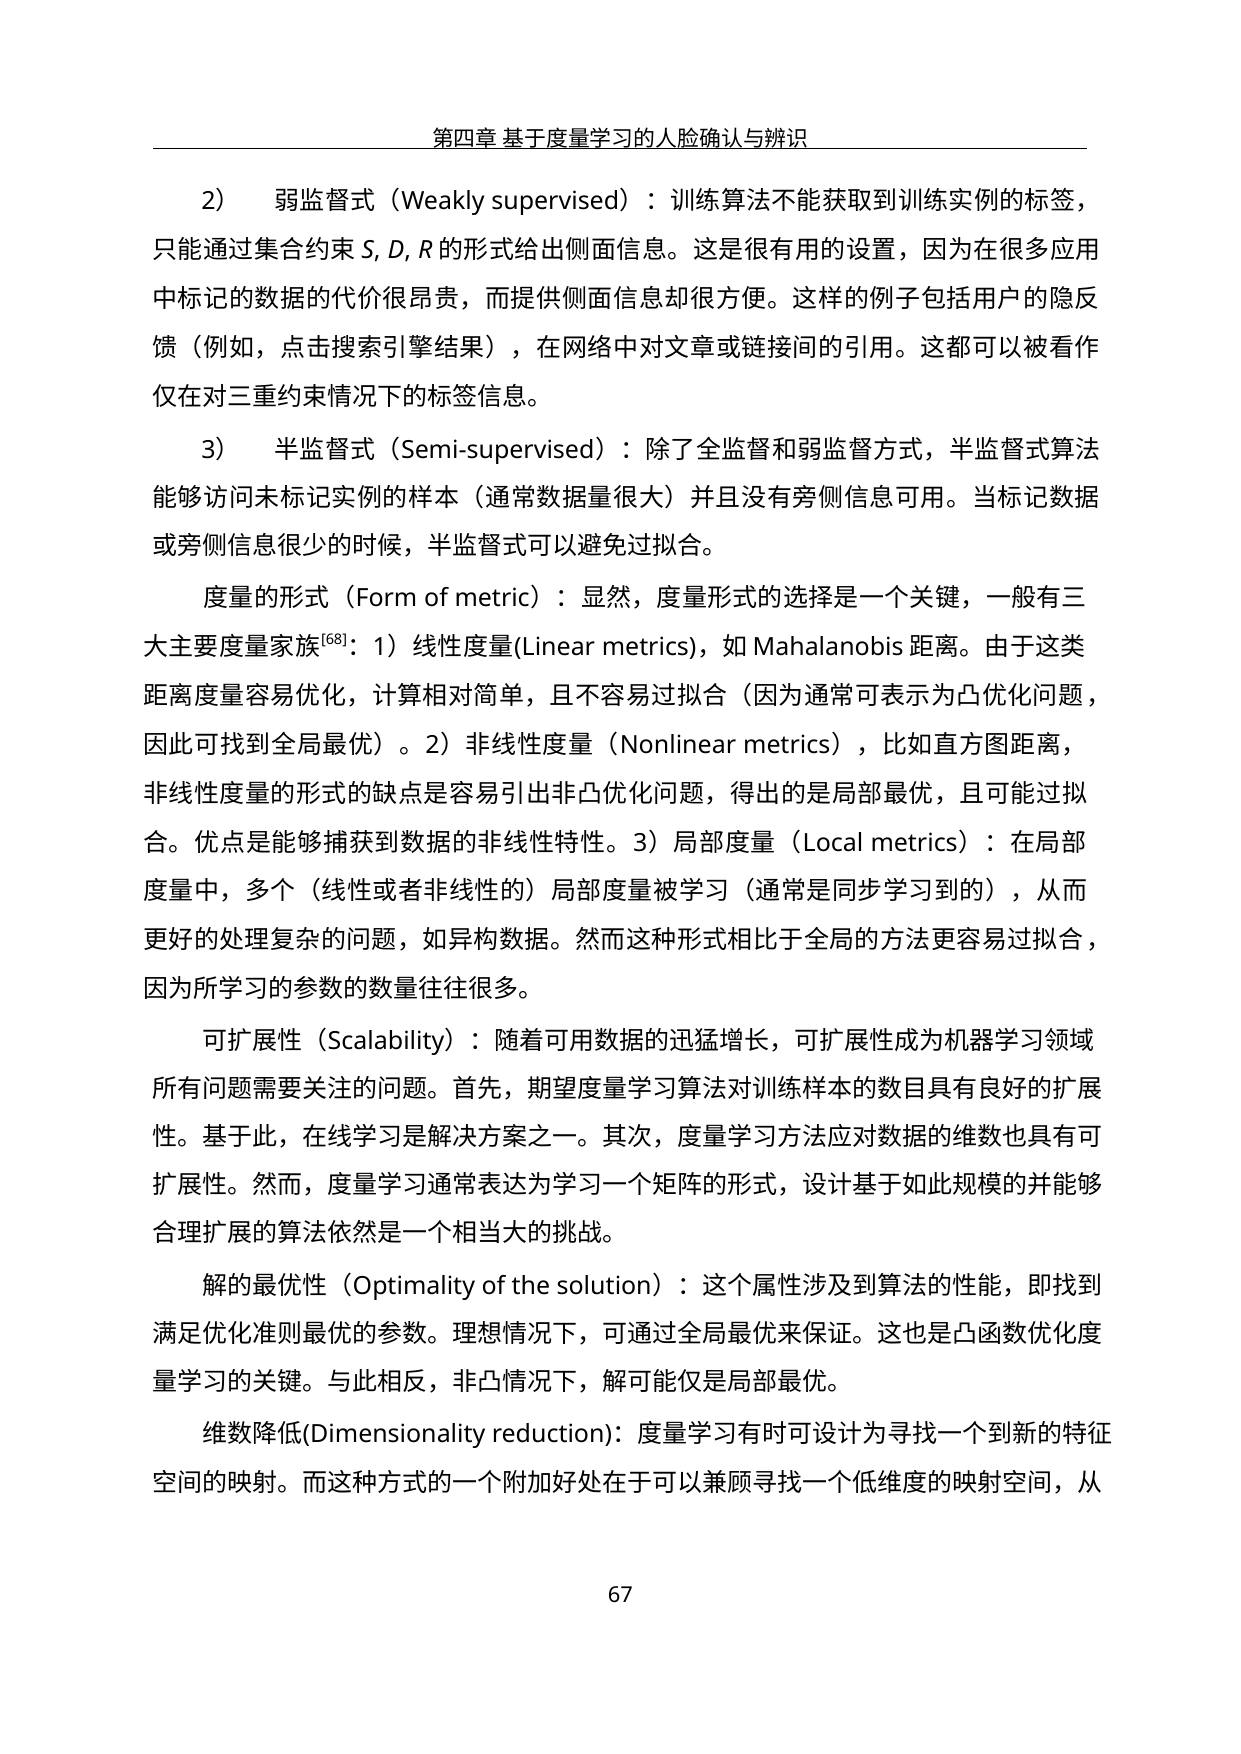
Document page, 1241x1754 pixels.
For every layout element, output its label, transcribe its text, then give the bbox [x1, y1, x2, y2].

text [153, 1414, 1114, 1498]
text 解的最优性（Optimality of the solution）：这个属性涉及到算法的性能，即找到满足优化准则最优的参数。理想情况下，可通过全局最优来保证。这也是凸函数优化度量学习的关键。与此相反，非凸情况下，解可能仅是局部最优。 [153, 1265, 1114, 1398]
list 弱监督式（Weakly supervised）：训练算法不能获取到训练实例的标签，只能通过集合约束S, D, R的形式给出侧面信息。这是很有用的设置，因为在很多应用中标记的数据的代价很昂贵，而提供侧面信息却很方便。这样的例子包括用户的隐反馈（例如，点击搜索引擎结果），在网络中对文章或链接间的引用。这都可以被看作仅在对三重约束情况下的标签信息。 [152, 181, 1101, 412]
list 半监督式（Semi-supervised）：除了全监督和弱监督方式，半监督式算法能够访问未标记实例的样本（通常数据量很大）并且没有旁侧信息可用。当标记数据或旁侧信息很少的时候，半监督式可以避免过拟合。 [152, 429, 1101, 562]
text 度量的形式（Form of metric）：显然，度量形式的选择是一个关键，一般有三大主要度量家族[68]：1）线性度量(Linear metrics)，如Mahalanobis距离。由于这类距离度量容易优化，计算相对简单，且不容易过拟合（因为通常可表示为凸优化问题，因此可找到全局最优）。2）非线性度量（Nonlinear metrics），比如直方图距离，非线性度量的形式的缺点是容易引出非凸优化问题，得出的是局部最优，且可能过拟合。优点是能够捕获到数据的非线性特性。3）局部度量（Local metrics）：在局部度量中，多个（线性或者非线性的）局部度量被学习（通常是同步学习到的），从而更好的处理复杂的问题，如异构数据。然而这种形式相比于全局的方法更容易过拟合，因为所学习的参数的数量往往很多。 [143, 578, 1087, 1005]
text 可扩展性（Scalability）：随着可用数据的迅猛增长，可扩展性成为机器学习领域所有问题需要关注的问题。首先，期望度量学习算法对训练样本的数目具有良好的扩展性。基于此，在线学习是解决方案之一。其次，度量学习方法应对数据的维数也具有可扩展性。然而，度量学习通常表达为学习一个矩阵的形式，设计基于如此规模的并能够合理扩展的算法依然是一个相当大的挑战。 [153, 1020, 1114, 1249]
